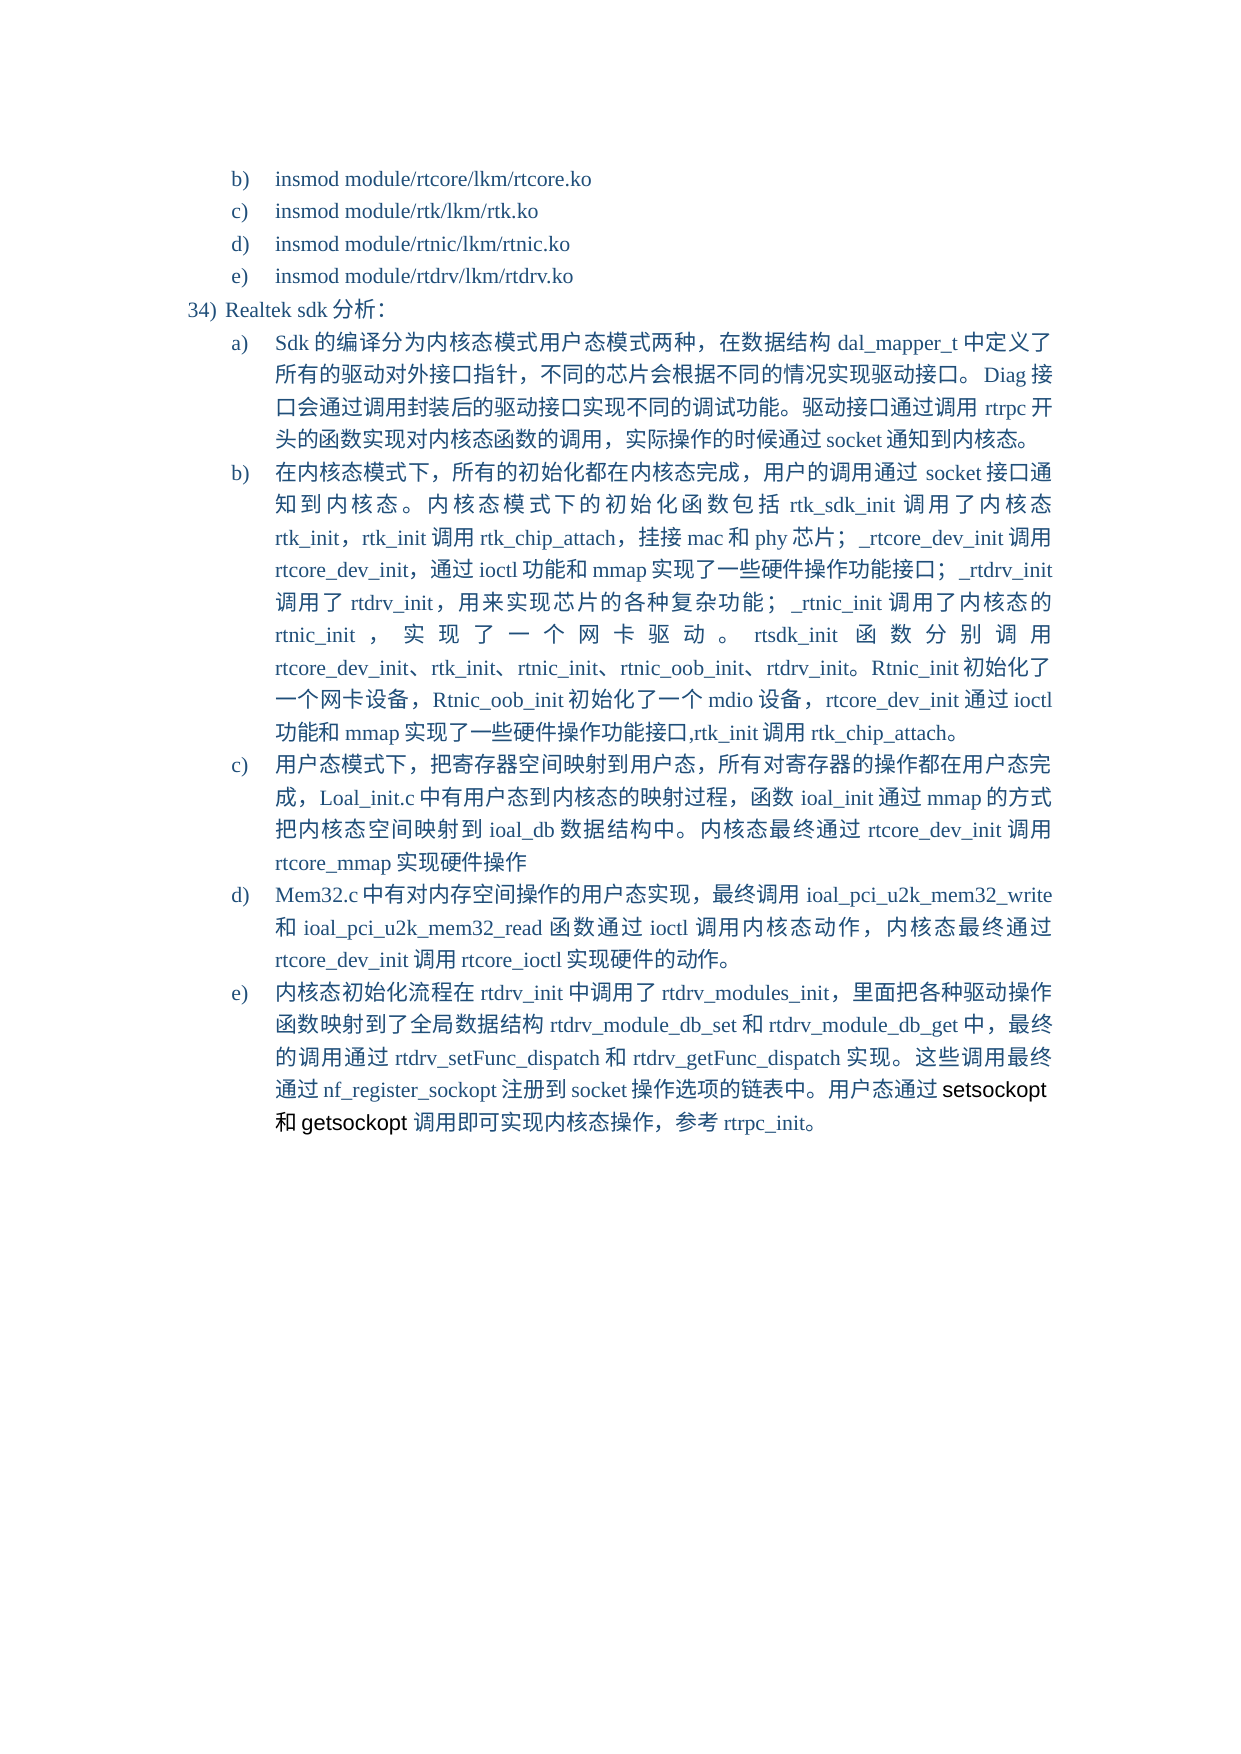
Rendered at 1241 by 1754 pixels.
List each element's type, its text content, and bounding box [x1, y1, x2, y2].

list Sdk的编译分为内核态模式用户态模式两种，在数据结构dal_mapper_t中定义了所有的驱动对外接口指针，不同的芯片会根据不同的情况实现驱动接口。Diag接口会通过调用封装后的驱动接口实现不同的调试功能。驱动接口通过调用rtrpc开头的函数实现对内核态函数的调用，实际操作的时候通过socket通知到内核态。 [231, 324, 1053, 454]
list insmod module/rtcore/lkm/rtcore.ko [231, 162, 1053, 194]
list insmod module/rtdrv/lkm/rtdrv.ko [231, 259, 1053, 292]
list 用户态模式下，把寄存器空间映射到用户态，所有对寄存器的操作都在用户态完成，Loal_init.c中有用户态到内核态的映射过程，函数ioal_init通过mmap的方式把内核态空间映射到ioal_db数据结构中。内核态最终通过rtcore_dev_init调用rtcore_mmap实现硬件操作 [231, 747, 1053, 877]
list Mem32.c中有对内存空间操作的用户态实现，最终调用ioal_pci_u2k_mem32_write和ioal_pci_u2k_mem32_read函数通过ioctl调用内核态动作，内核态最终通过rtcore_dev_init调用rtcore_ioctl实现硬件的动作。 [231, 877, 1053, 974]
list insmod module/rtk/lkm/rtk.ko [231, 194, 1053, 227]
list 在内核态模式下，所有的初始化都在内核态完成，用户的调用通过socket接口通知到内核态。内核态模式下的初始化函数包括rtk_sdk_init调用了内核态rtk_init，rtk_init调用rtk_chip_attach，挂接mac和phy芯片；_rtcore_dev_init调用rtcore_dev_init，通过ioctl功能和mmap实现了一些硬件操作功能接口；_rtdrv_init调用了rtdrv_init，用来实现芯片的各种复杂功能；_rtnic_init调用了内核态的rtnic_init，实现了一个网卡驱动。rtsdk_init函数分别调用rtcore_dev_init、rtk_init、rtnic_init、rtnic_oob_init、rtdrv_init。Rtnic_init初始化了一个网卡设备，Rtnic_oob_init初始化了一个mdio设备，rtcore_dev_init通过ioctl功能和mmap实现了一些硬件操作功能接口,rtk_init调用rtk_chip_attach。 [231, 454, 1053, 747]
list insmod module/rtnic/lkm/rtnic.ko [231, 227, 1053, 259]
list 内核态初始化流程在rtdrv_init中调用了rtdrv_modules_init，里面把各种驱动操作函数映射到了全局数据结构rtdrv_module_db_set和rtdrv_module_db_get中，最终的调用通过rtdrv_setFunc_dispatch和rtdrv_getFunc_dispatch实现。这些调用最终通过nf_register_sockopt注册到socket操作选项的链表中。用户态通过setsockopt 和getsockopt 调用即可实现内核态操作，参考rtrpc_init。 [231, 974, 1053, 1137]
list Realtek sdk分析： [187, 292, 1053, 324]
